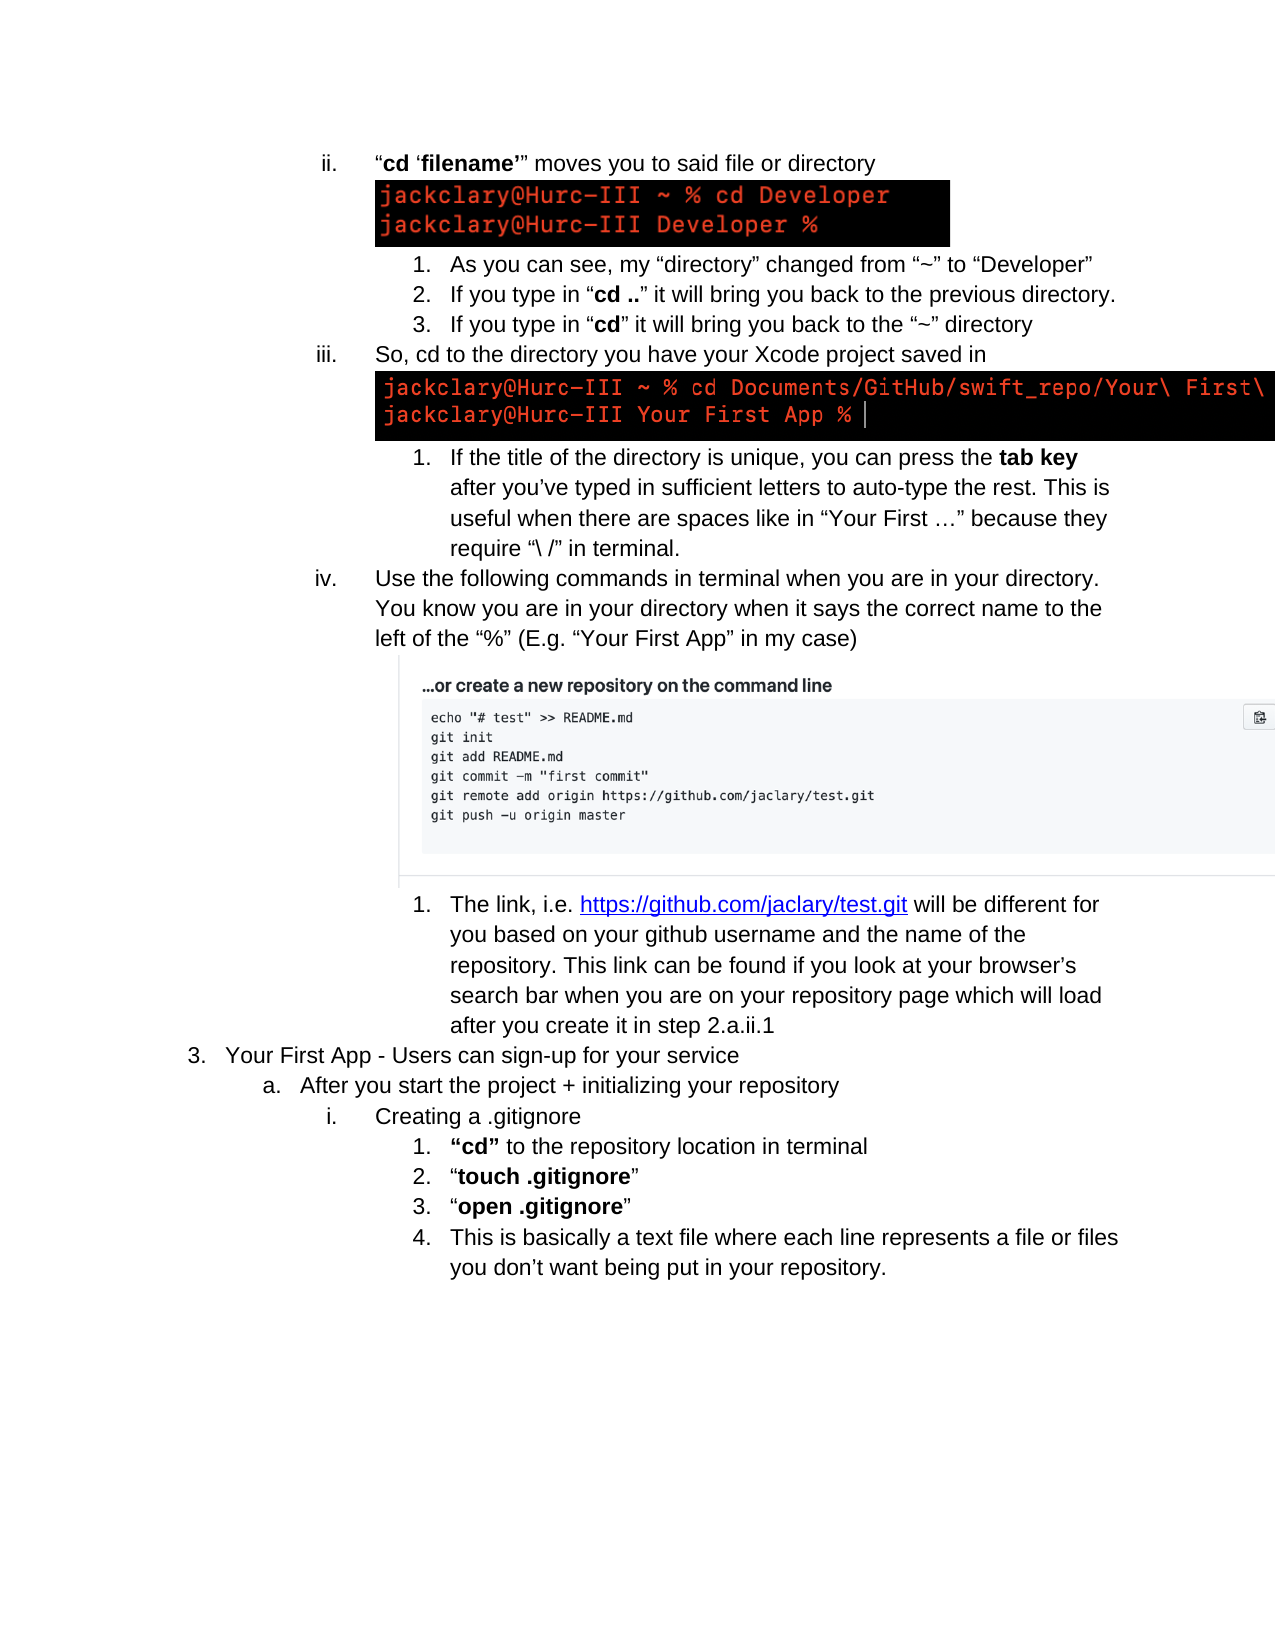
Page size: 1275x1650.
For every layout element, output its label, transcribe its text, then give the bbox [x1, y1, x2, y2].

list “open .gitignore” [412, 1193, 1125, 1219]
list This is basically a text file where each line represents a file or files you don’t want being put in your repository. [412, 1223, 1125, 1280]
list “touch .gitignore” [412, 1163, 1125, 1189]
list “cd” to the repository location in terminal [412, 1133, 1125, 1159]
list As you can see, my “directory” changed from “~” to “Developer” [412, 251, 1125, 277]
list After you start the project + initializing your repository [262, 1072, 1125, 1099]
picture [375, 655, 1275, 888]
list Your First App - Users can sign-up for your service [187, 1042, 1125, 1068]
picture [375, 371, 1275, 441]
list Creating a .gitignore [337, 1103, 1125, 1129]
list If you type in “cd ..” it will bring you back to the previous directory. [412, 281, 1125, 307]
list If the title of the directory is unique, you can press the tab key after you’ve typed in sufficient letters to auto-type the rest. This is useful when there are spaces like in “Your First …” because they require “\ /” in terminal. [412, 444, 1125, 561]
picture [375, 180, 951, 247]
list If you type in “cd” it will bring you back to the “~” directory [412, 311, 1125, 337]
list The link, i.e. https://github.com/jaclary/test.git will be different for you based on your github username and the name of the repository. This link can be found if you look at your browser’s search bar when you are on your repository page which will load after you create it in step 2.a.ii.1 [412, 891, 1125, 1038]
